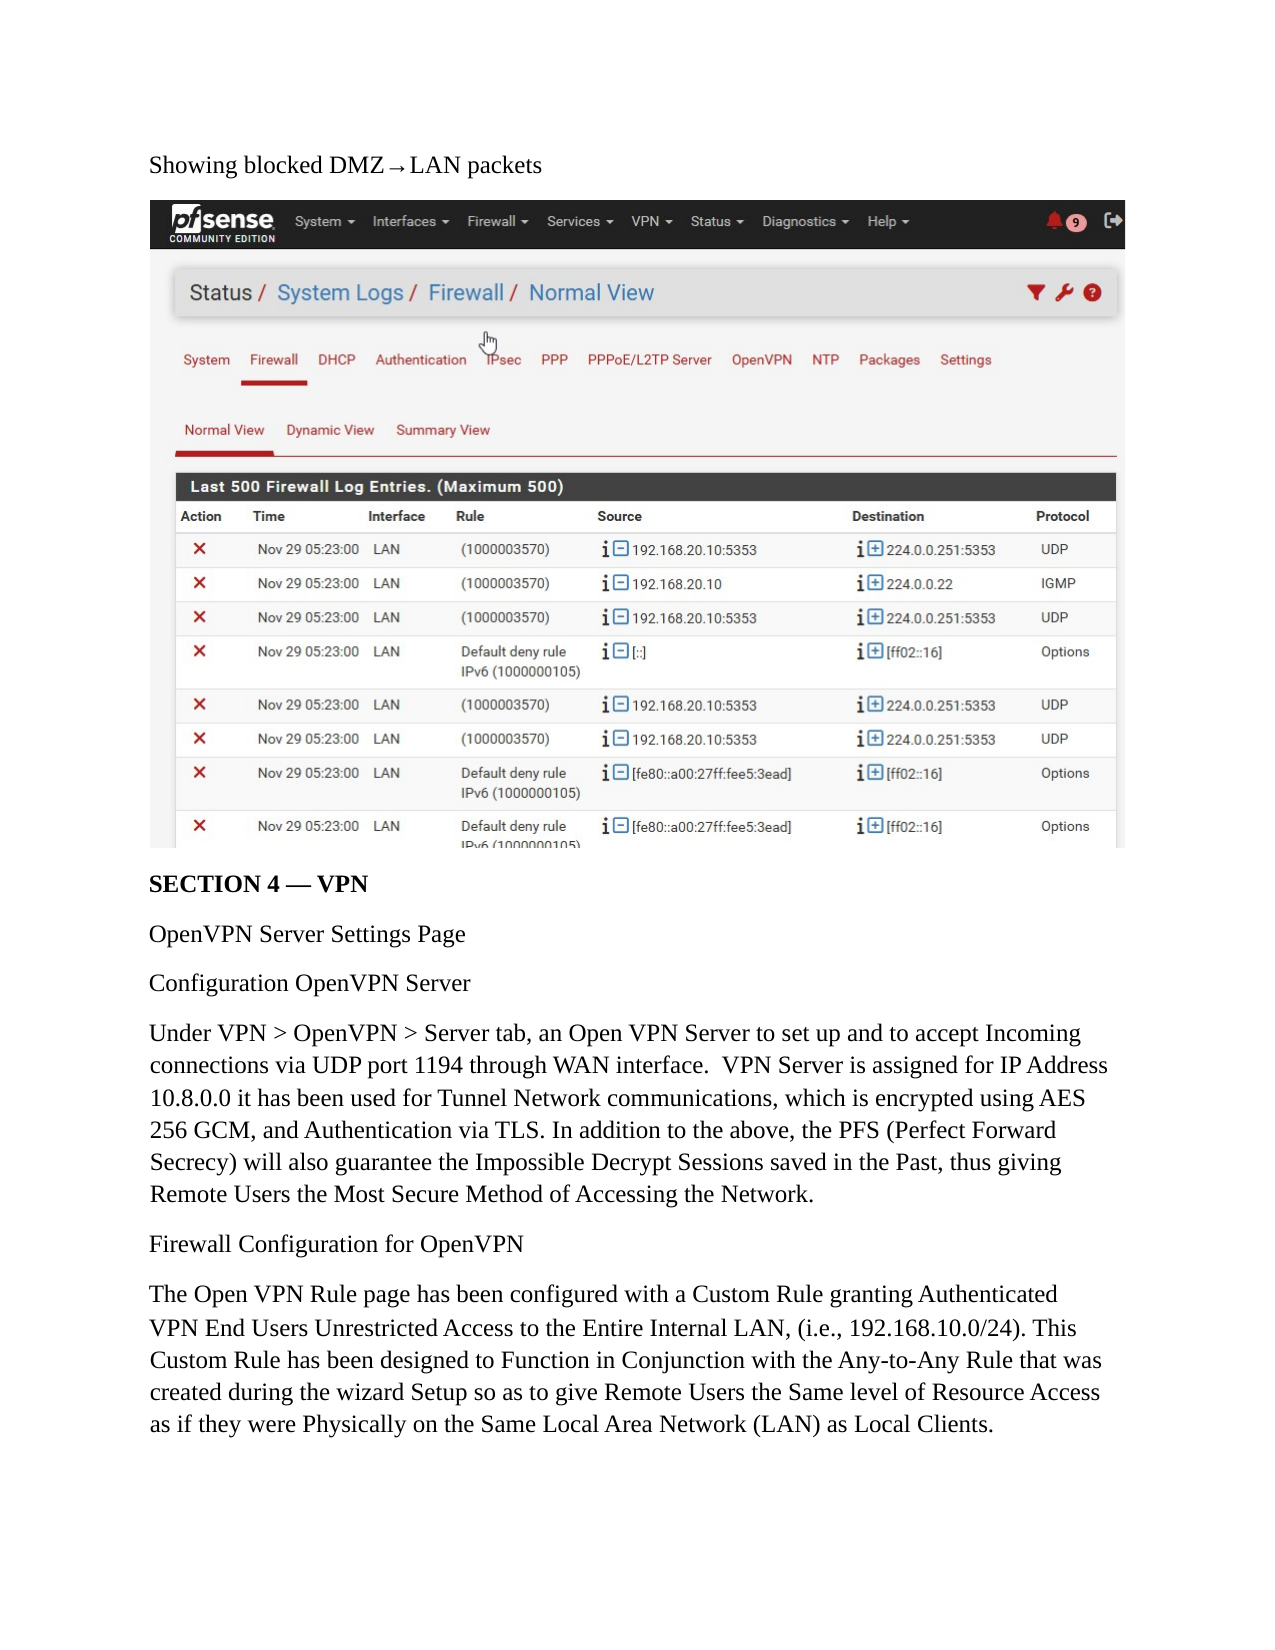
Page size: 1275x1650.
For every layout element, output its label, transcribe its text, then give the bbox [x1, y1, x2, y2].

text SECTION 4 — VPN [148, 869, 1130, 898]
text VPN End Users Unrestricted Access to the Entire Internal LAN, (i.e., 192.168.10.0/24). This Custom Rule has been designed to Function in Conjunction with the Any-to-Any Rule that was created during the wizard Setup so as to give Remote Users the Same level of Resource Access as if they were Physically on the Same Local Area Network (LAN) as Local Clients. [148, 1313, 1126, 1438]
text The Open VPN Rule page has been configured with a Custom Rule granting Authenticated [148, 1279, 1126, 1308]
text OpenVPN Server Settings Page [148, 919, 1126, 947]
text Under VPN > OpenVPN > Server tab, an Open VPN Server to set up and to accept Incoming connections via UDP port 1194 through WAN interface. VPN Server is assigned for IP Address 10.8.0.0 it has been used for Tunnel Network communications, which is encrypted using AES 256 GCM, and Authentication via TLS. In addition to the above, the PFS (Perfect Forward Secrecy) will also guarantee the Impossible Decrypt Sessions saved in the Past, thus giving Remote Users the Most Secure Method of Accessing the Network. [148, 1018, 1126, 1208]
text Configuration OpenVPN Server [148, 968, 1126, 997]
text Showing blocked DMZ→LAN packets [148, 150, 1126, 179]
picture [150, 200, 1125, 848]
text Firewall Configuration for OpenVPN [148, 1229, 1126, 1258]
